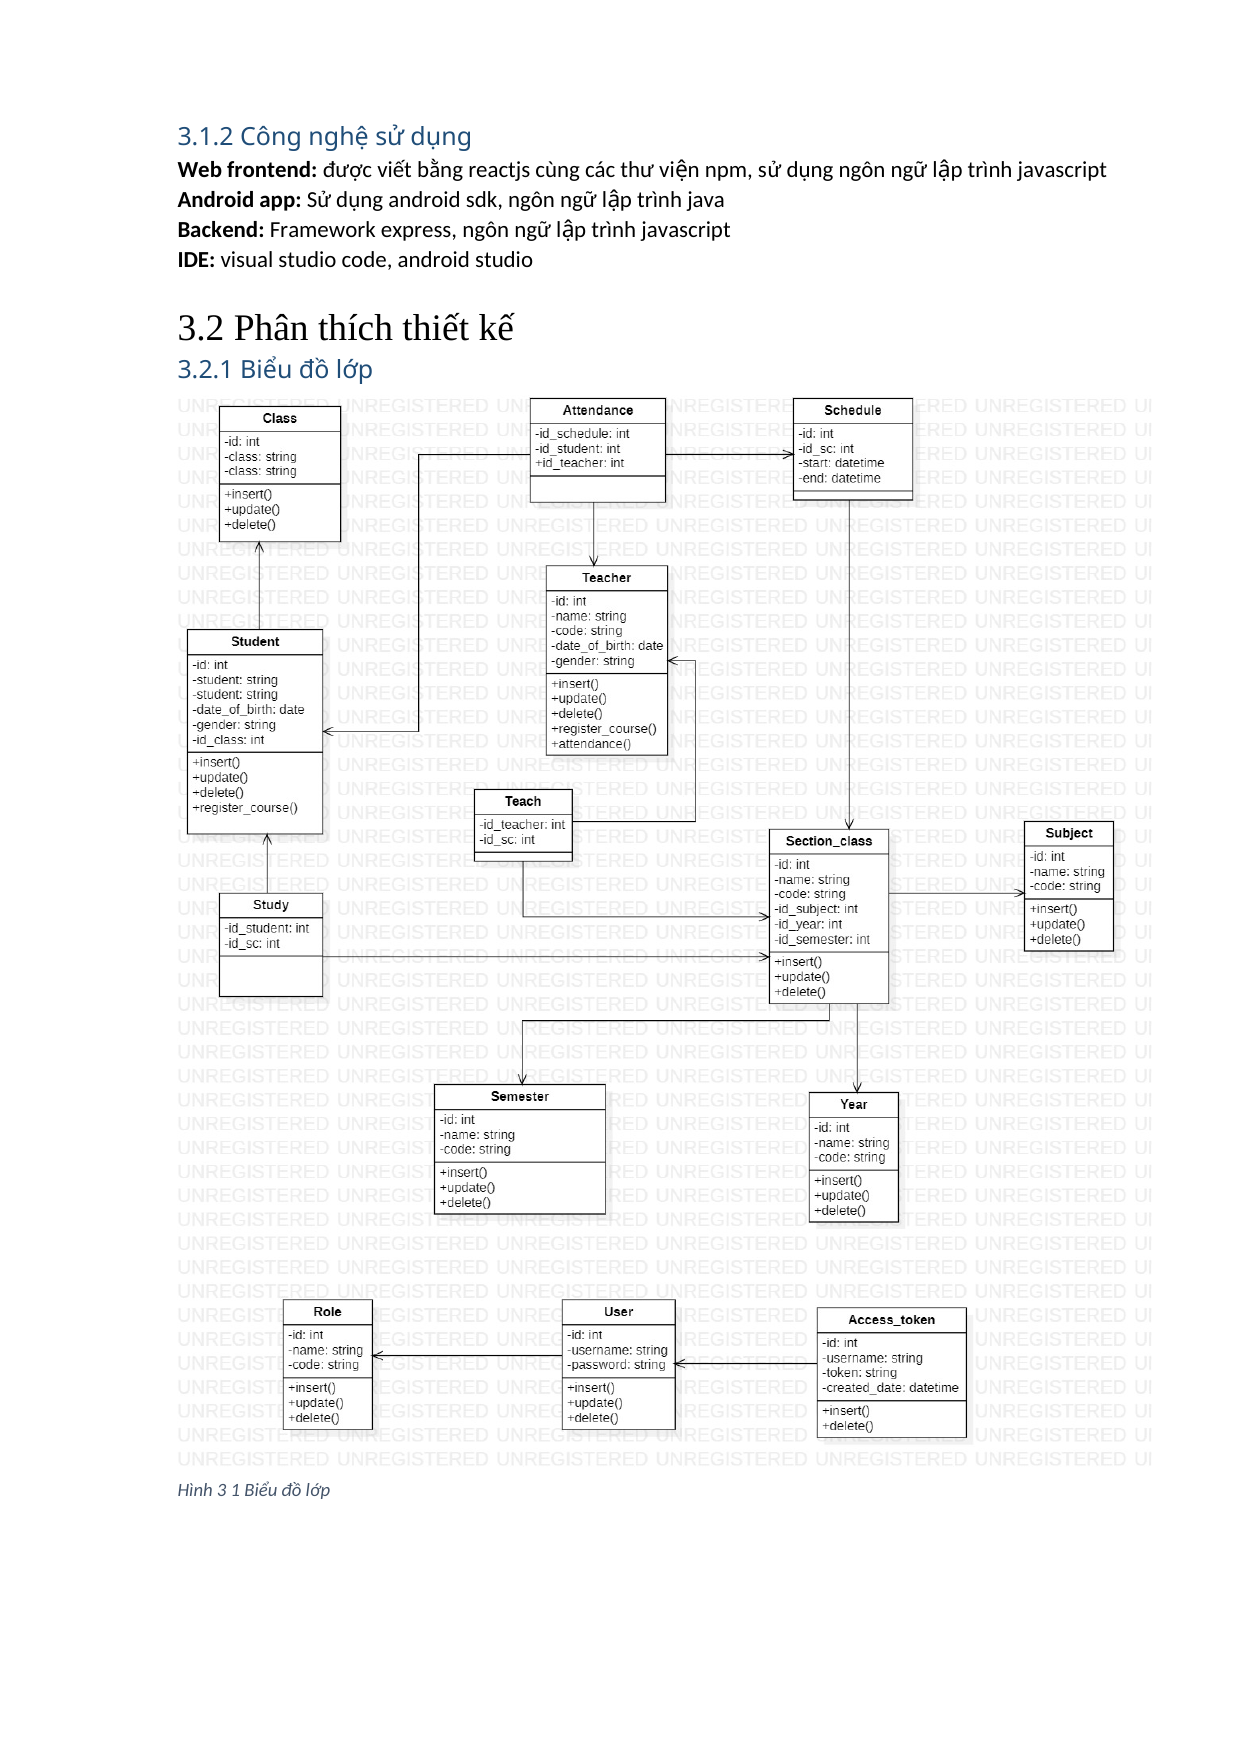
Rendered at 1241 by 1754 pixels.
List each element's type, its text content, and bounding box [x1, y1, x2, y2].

subtitle 3.1.2 Công nghệ sử dụng [177, 118, 1152, 152]
subtitle 3.2.1 Biểu đồ lớp [177, 352, 1152, 386]
text Hình 3 1 Biểu đồ lớp [177, 1479, 1152, 1502]
text Backend: Framework express, ngôn ngữ lập trình javascript [177, 215, 1152, 243]
subtitle 3.2 Phân thích thiết kế [177, 305, 1152, 348]
text IDE: visual studio code, android studio [177, 246, 1152, 273]
picture [177, 388, 1152, 1477]
text Web frontend: được viết bằng reactjs cùng các thư viện npm, sử dụng ngôn ngữ lập trình javascript [177, 155, 1152, 183]
text Android app: Sử dụng android sdk, ngôn ngữ lập trình java [177, 185, 1152, 213]
